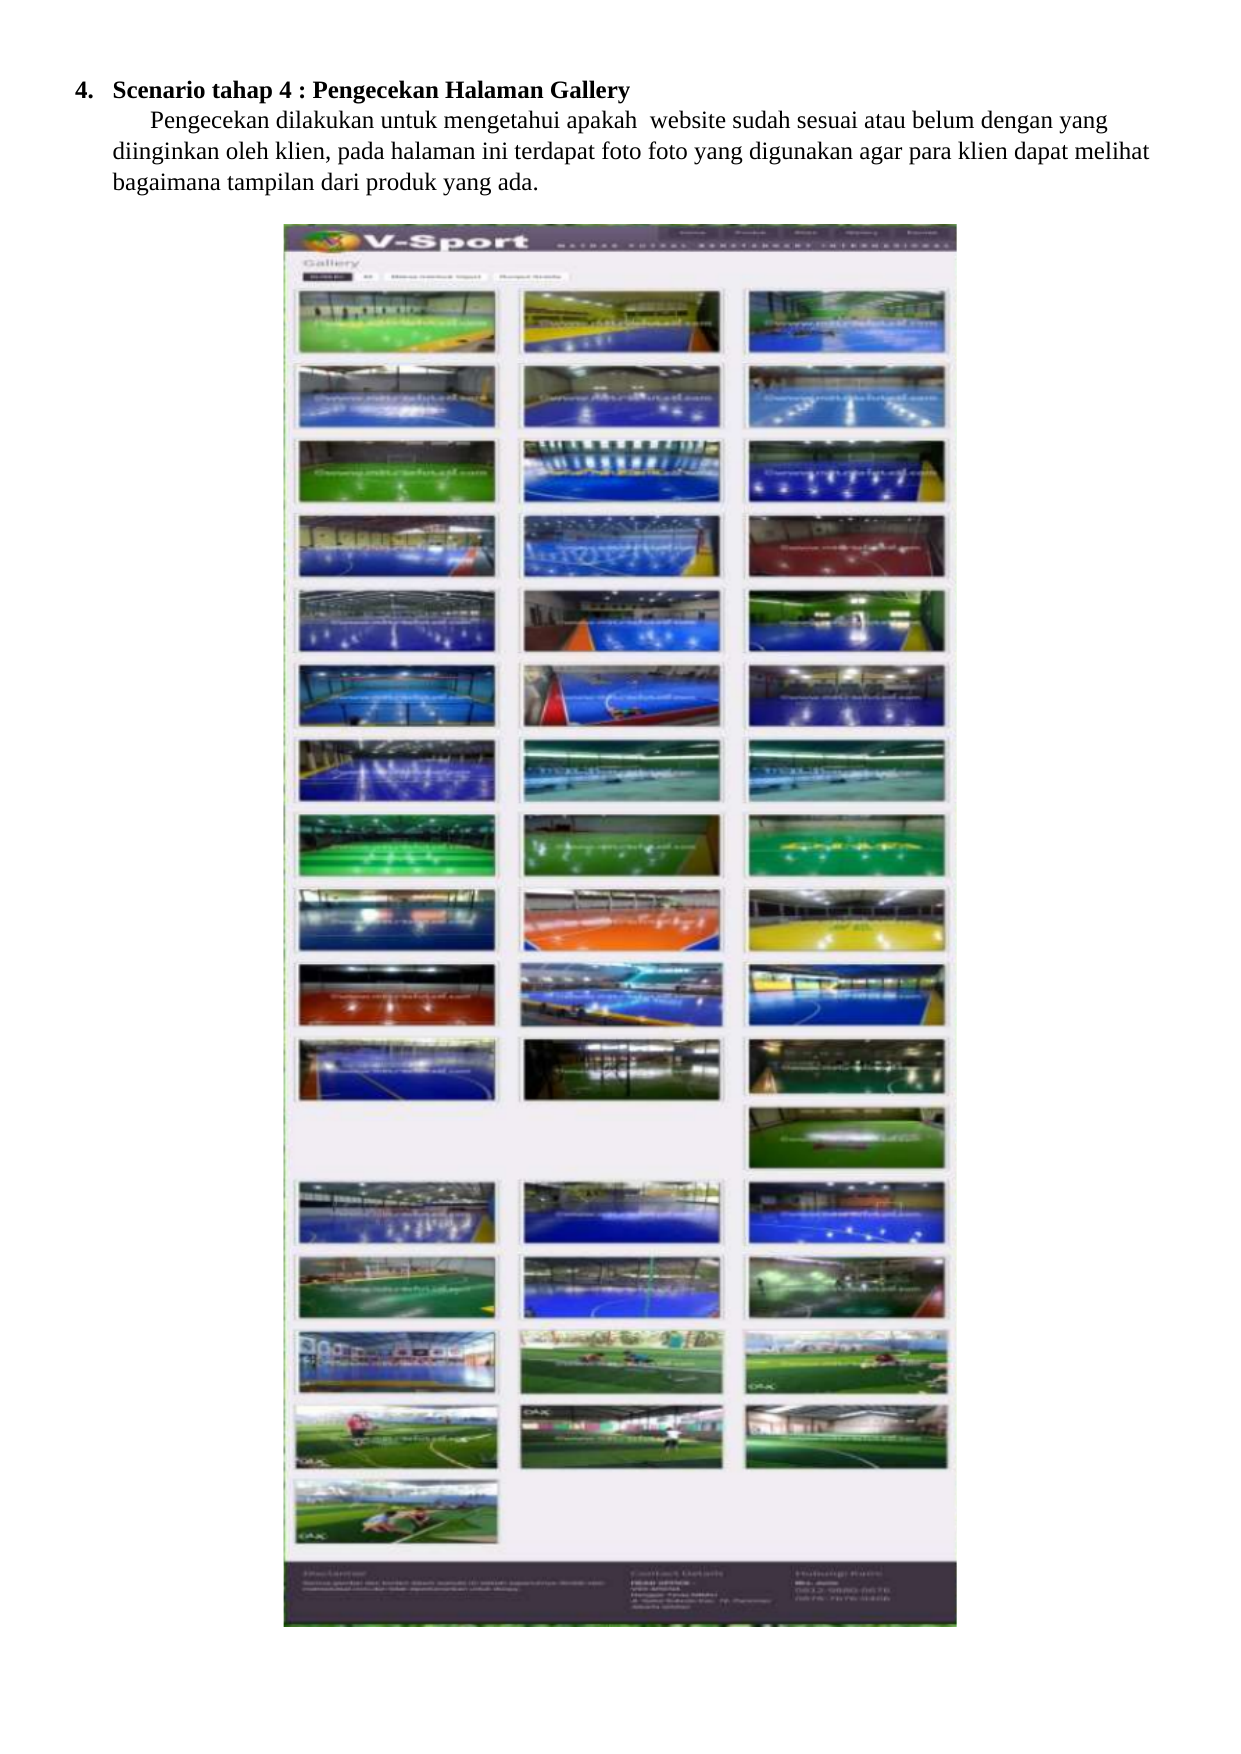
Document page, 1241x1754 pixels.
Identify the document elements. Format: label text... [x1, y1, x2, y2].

list Scenario tahap 4 : Pengecekan Halaman Gallery [75, 75, 1165, 104]
list Pengecekan dilakukan untuk mengetahui apakah website sudah sesuai atau belum dengan yang diinginkan oleh klien, pada halaman ini terdapat foto foto yang digunakan agar para klien dapat melihat bagaimana tampilan dari produk yang ada. [112, 105, 1165, 196]
picture [283, 224, 957, 1627]
